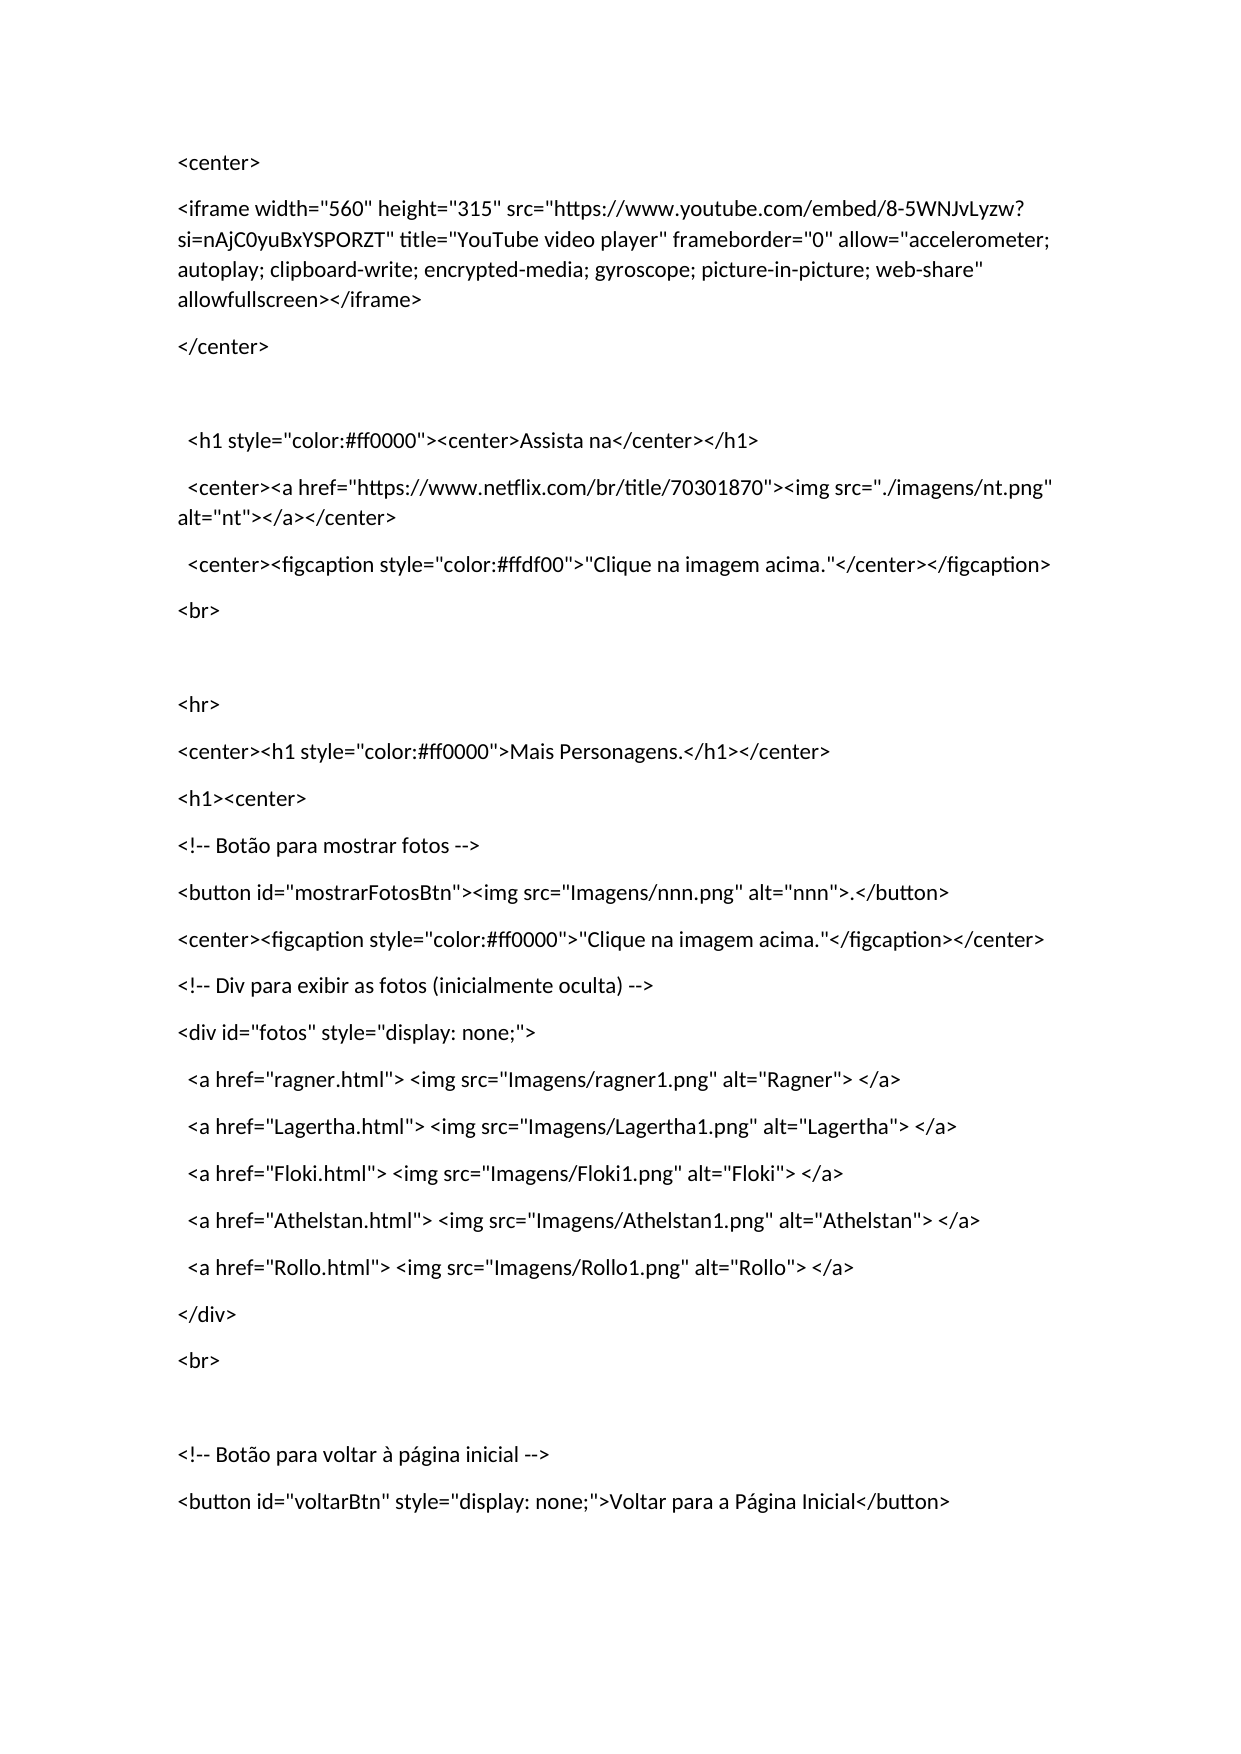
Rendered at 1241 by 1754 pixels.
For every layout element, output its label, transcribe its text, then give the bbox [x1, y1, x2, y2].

text <br> [177, 597, 1063, 624]
text <center><a href="https://www.netflix.com/br/title/70301870"><img src="./imagens/nt.png" alt="nt"></a></center> [177, 473, 1063, 531]
text <center><figcaption style="color:#ff0000">"Clique na imagem acima."</figcaption></center> [177, 925, 1063, 953]
text <h1 style="color:#ff0000"><center>Assista na</center></h1> [177, 426, 1063, 454]
text <a href="Lagertha.html"> <img src="Imagens/Lagertha1.png" alt="Lagertha"> </a> [177, 1112, 1063, 1140]
text <a href="Floki.html"> <img src="Imagens/Floki1.png" alt="Floki"> </a> [177, 1159, 1063, 1187]
text <!-- Div para exibir as fotos (inicialmente oculta) --> [177, 972, 1063, 999]
text <br> [177, 1347, 1063, 1374]
text <hr> [177, 690, 1063, 718]
text <h1><center> [177, 784, 1063, 812]
text <iframe width="560" height="315" src="https://www.youtube.com/embed/8-5WNJvLyzw?si=nAjC0yuBxYSPORZT" title="YouTube video player" frameborder="0" allow="accelerometer; autoplay; clipboard-write; encrypted-media; gyroscope; picture-in-picture; web-share" allowfullscreen></iframe> [177, 194, 1063, 313]
text <center><figcaption style="color:#ffdf00">"Clique na imagem acima."</center></figcaption> [177, 550, 1063, 578]
text <!-- Botão para voltar à página inicial --> [177, 1440, 1063, 1468]
text <!-- Botão para mostrar fotos --> [177, 831, 1063, 859]
text <div id="fotos" style="display: none;"> [177, 1018, 1063, 1046]
text <a href="Rollo.html"> <img src="Imagens/Rollo1.png" alt="Rollo"> </a> [177, 1253, 1063, 1281]
text <center> [177, 148, 1063, 176]
text </div> [177, 1300, 1063, 1328]
text <center><h1 style="color:#ff0000">Mais Personagens.</h1></center> [177, 737, 1063, 765]
text <button id="mostrarFotosBtn"><img src="Imagens/nnn.png" alt="nnn">.</button> [177, 878, 1063, 906]
text <button id="voltarBtn" style="display: none;">Voltar para a Página Inicial</button> [177, 1487, 1063, 1515]
text <a href="Athelstan.html"> <img src="Imagens/Athelstan1.png" alt="Athelstan"> </a> [177, 1206, 1063, 1234]
text </center> [177, 332, 1063, 360]
text <a href="ragner.html"> <img src="Imagens/ragner1.png" alt="Ragner"> </a> [177, 1065, 1063, 1093]
